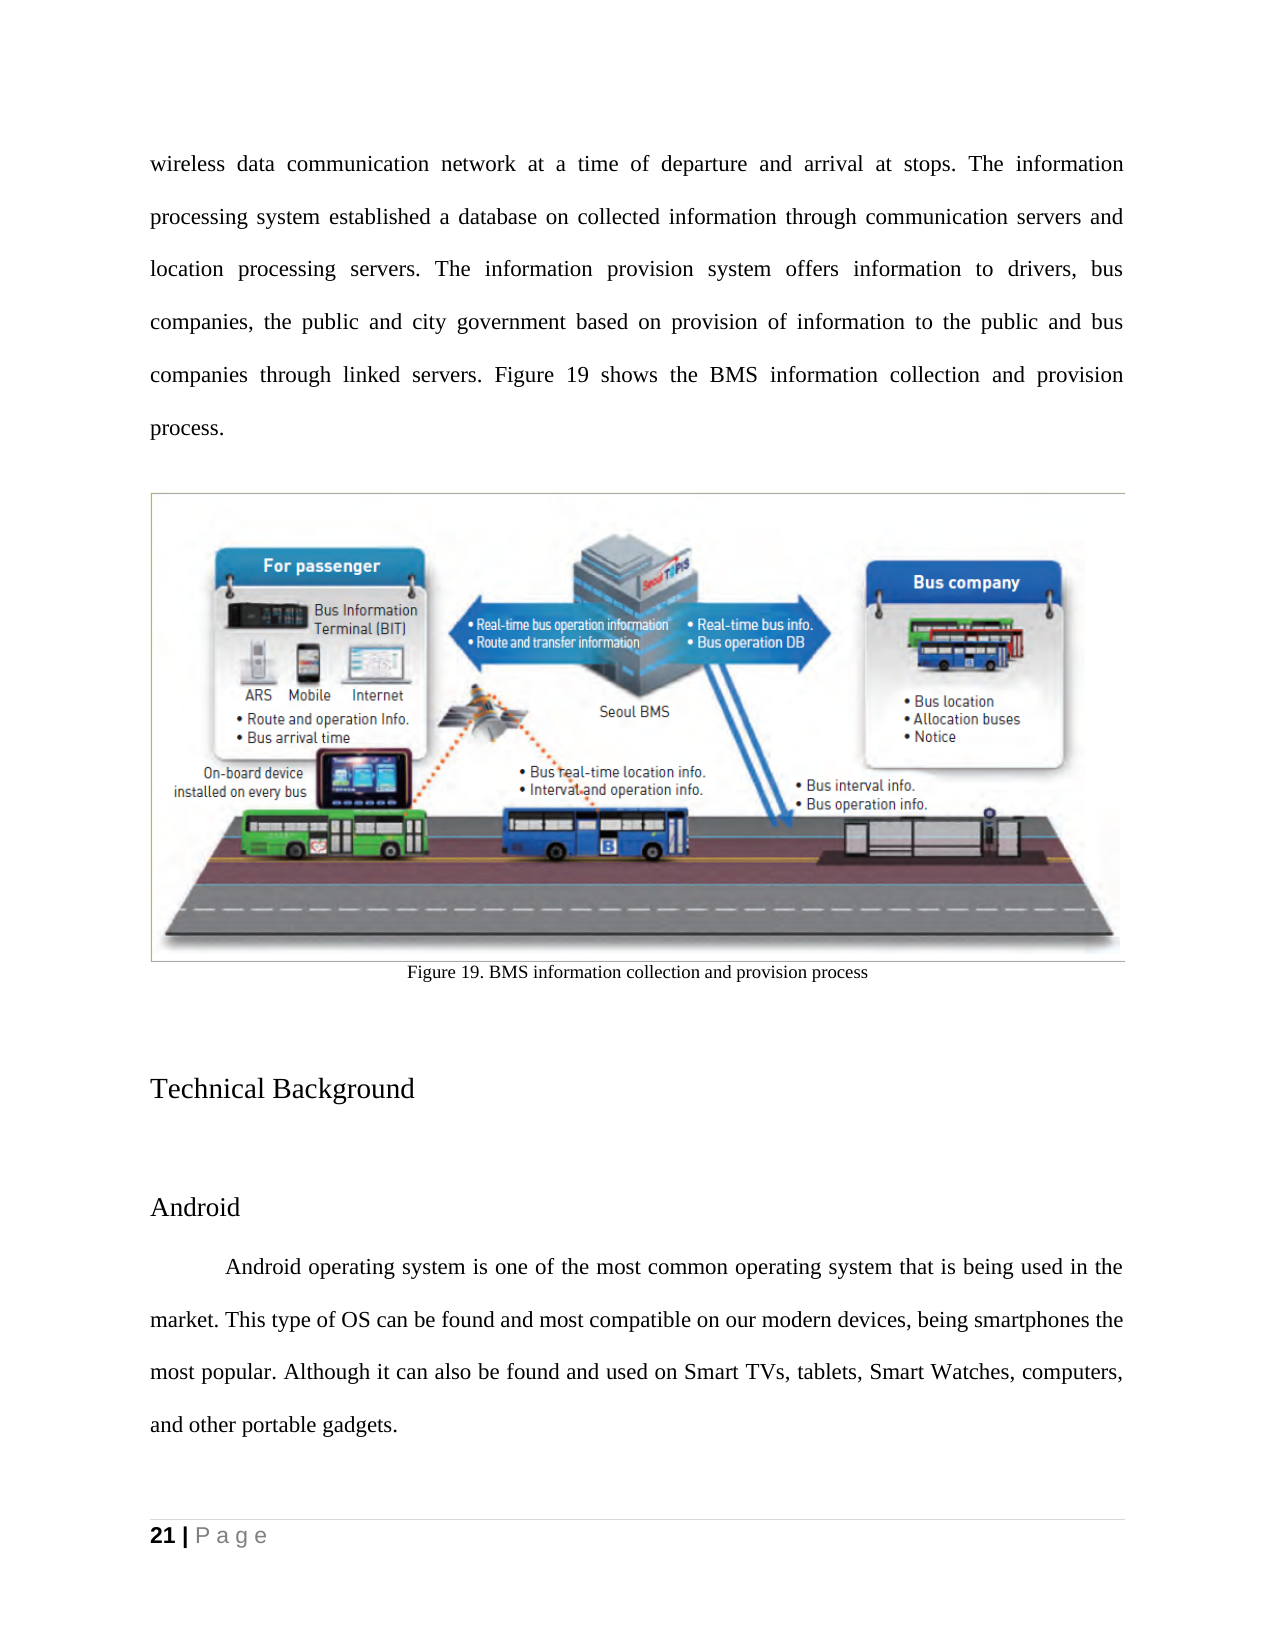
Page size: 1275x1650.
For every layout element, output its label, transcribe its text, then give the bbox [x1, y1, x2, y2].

text Figure 19. BMS information collection and provision process [150, 962, 1125, 983]
text Android operating system is one of the most common operating system that is being used in the market. This type of OS can be found and most compatible on our modern devices, being smartphones the most popular. Although it can also be found and used on Smart TVs, tablets, Smart Watches, computers, and other portable gadgets. [150, 1253, 1125, 1437]
subtitle Technical Background [150, 1071, 1125, 1104]
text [150, 150, 1125, 440]
subtitle Android [150, 1191, 1125, 1222]
picture [150, 492, 1125, 962]
